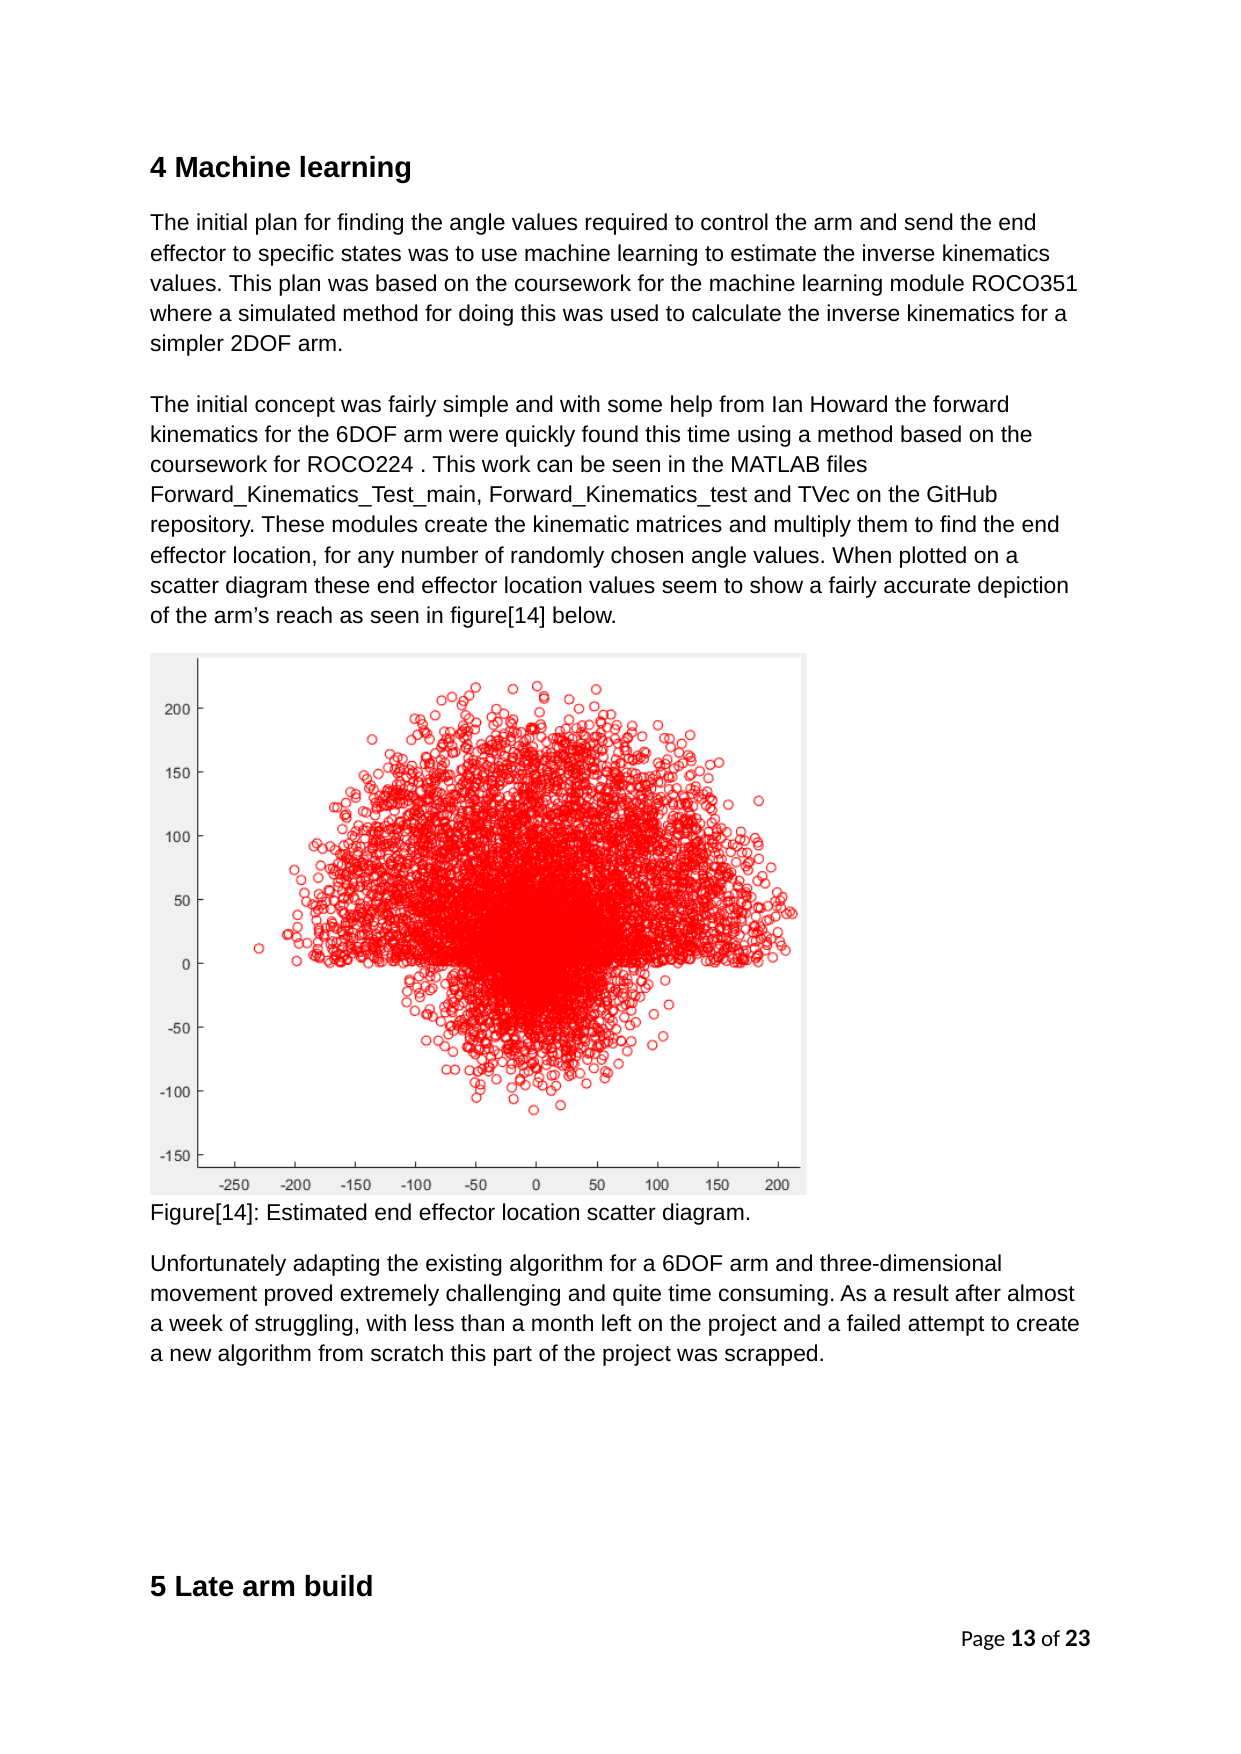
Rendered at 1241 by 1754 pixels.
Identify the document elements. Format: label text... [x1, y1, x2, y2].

text The initial plan for finding the angle values required to control the arm and send the end effector to specific states was to use machine learning to estimate the inverse kinematics values. This plan was based on the coursework for the machine learning module ROCO351 where a simulated method for doing this was used to calculate the inverse kinematics for a simpler 2DOF arm. The initial concept was fairly simple and with some help from Ian Howard the forward kinematics for the 6DOF arm were quickly found this time using a method based on the coursework for ROCO224 . This work can be seen in the MATLAB files Forward_Kinematics_Test_main, Forward_Kinematics_test and TVec on the GitHub repository. These modules create the kinematic matrices and multiply them to find the end effector location, for any number of randomly chosen angle values. When plotted on a scatter diagram these end effector location values seem to show a fairly accurate depiction of the arm’s reach as seen in figure[14] below. [150, 209, 1090, 628]
text 5 Late arm build [150, 1569, 1090, 1603]
text 4 Machine learning [150, 150, 1090, 183]
picture [150, 653, 807, 1195]
text Unfortunately adapting the existing algorithm for a 6DOF arm and three-dimensional movement proved extremely challenging and quite time consuming. As a result after almost a week of struggling, with less than a month left on the project and a failed attempt to create a new algorithm from scratch this part of the project was scrapped. [150, 1250, 1090, 1367]
